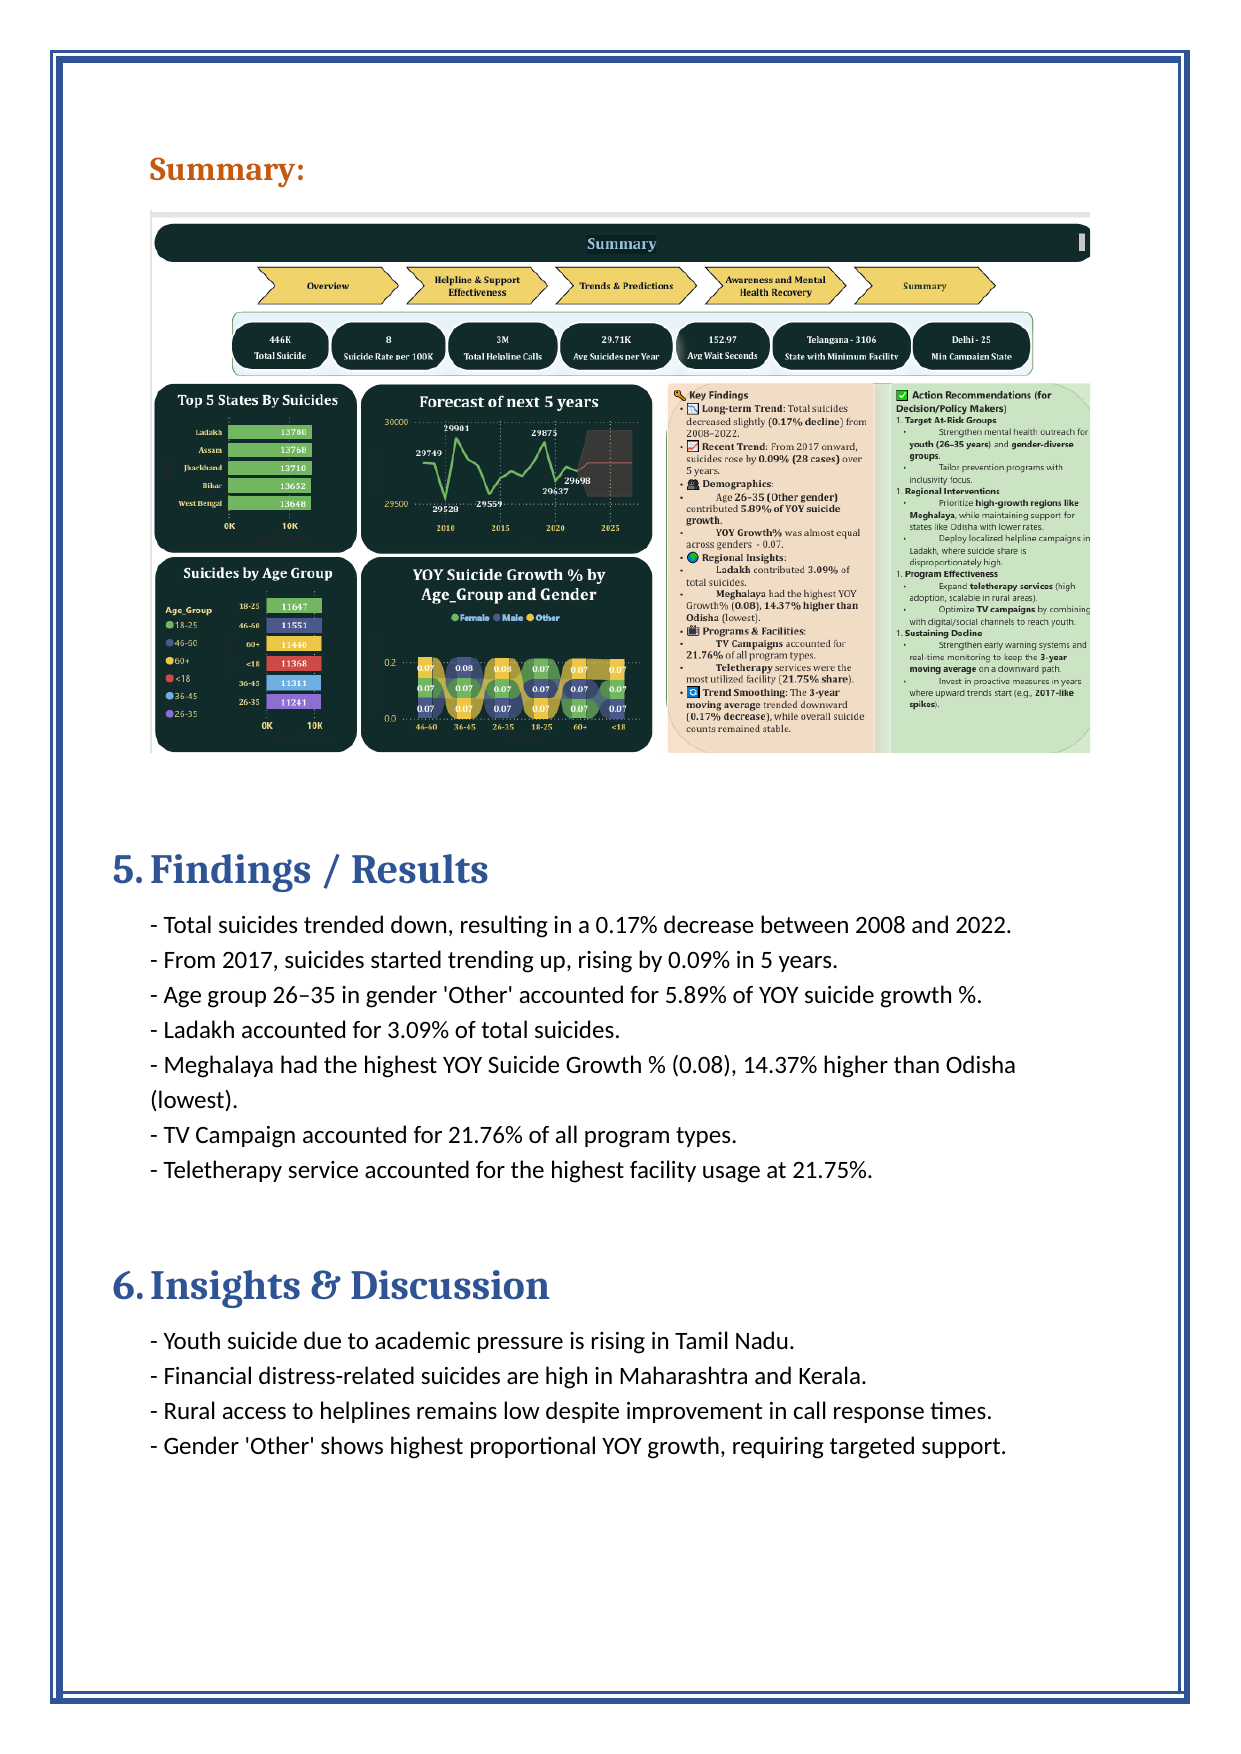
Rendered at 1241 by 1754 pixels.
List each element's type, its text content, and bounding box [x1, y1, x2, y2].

subtitle Insights & Discussion [112, 1262, 1090, 1310]
text - Youth suicide due to academic pressure is rising in Tamil Nadu. - Financial distress-related suicides are high in Maharashtra and Kerala. - Rural access to helplines remains low despite improvement in call response times. - Gender 'Other' shows highest proportional YOY growth, requiring targeted support. [150, 1326, 1090, 1461]
subtitle Findings / Results [112, 846, 1090, 894]
picture [150, 210, 1091, 753]
text Summary: [150, 150, 1090, 188]
text - Total suicides trended down, resulting in a 0.17% decrease between 2008 and 2022. - From 2017, suicides started trending up, rising by 0.09% in 5 years. - Age group 26–35 in gender 'Other' accounted for 5.89% of YOY suicide growth %. - Ladakh accounted for 3.09% of total suicides. - Meghalaya had the highest YOY Suicide Growth % (0.08), 14.37% higher than Odisha (lowest). - TV Campaign accounted for 21.76% of all program types. - Teletherapy service accounted for the highest facility usage at 21.75%. [150, 909, 1090, 1220]
